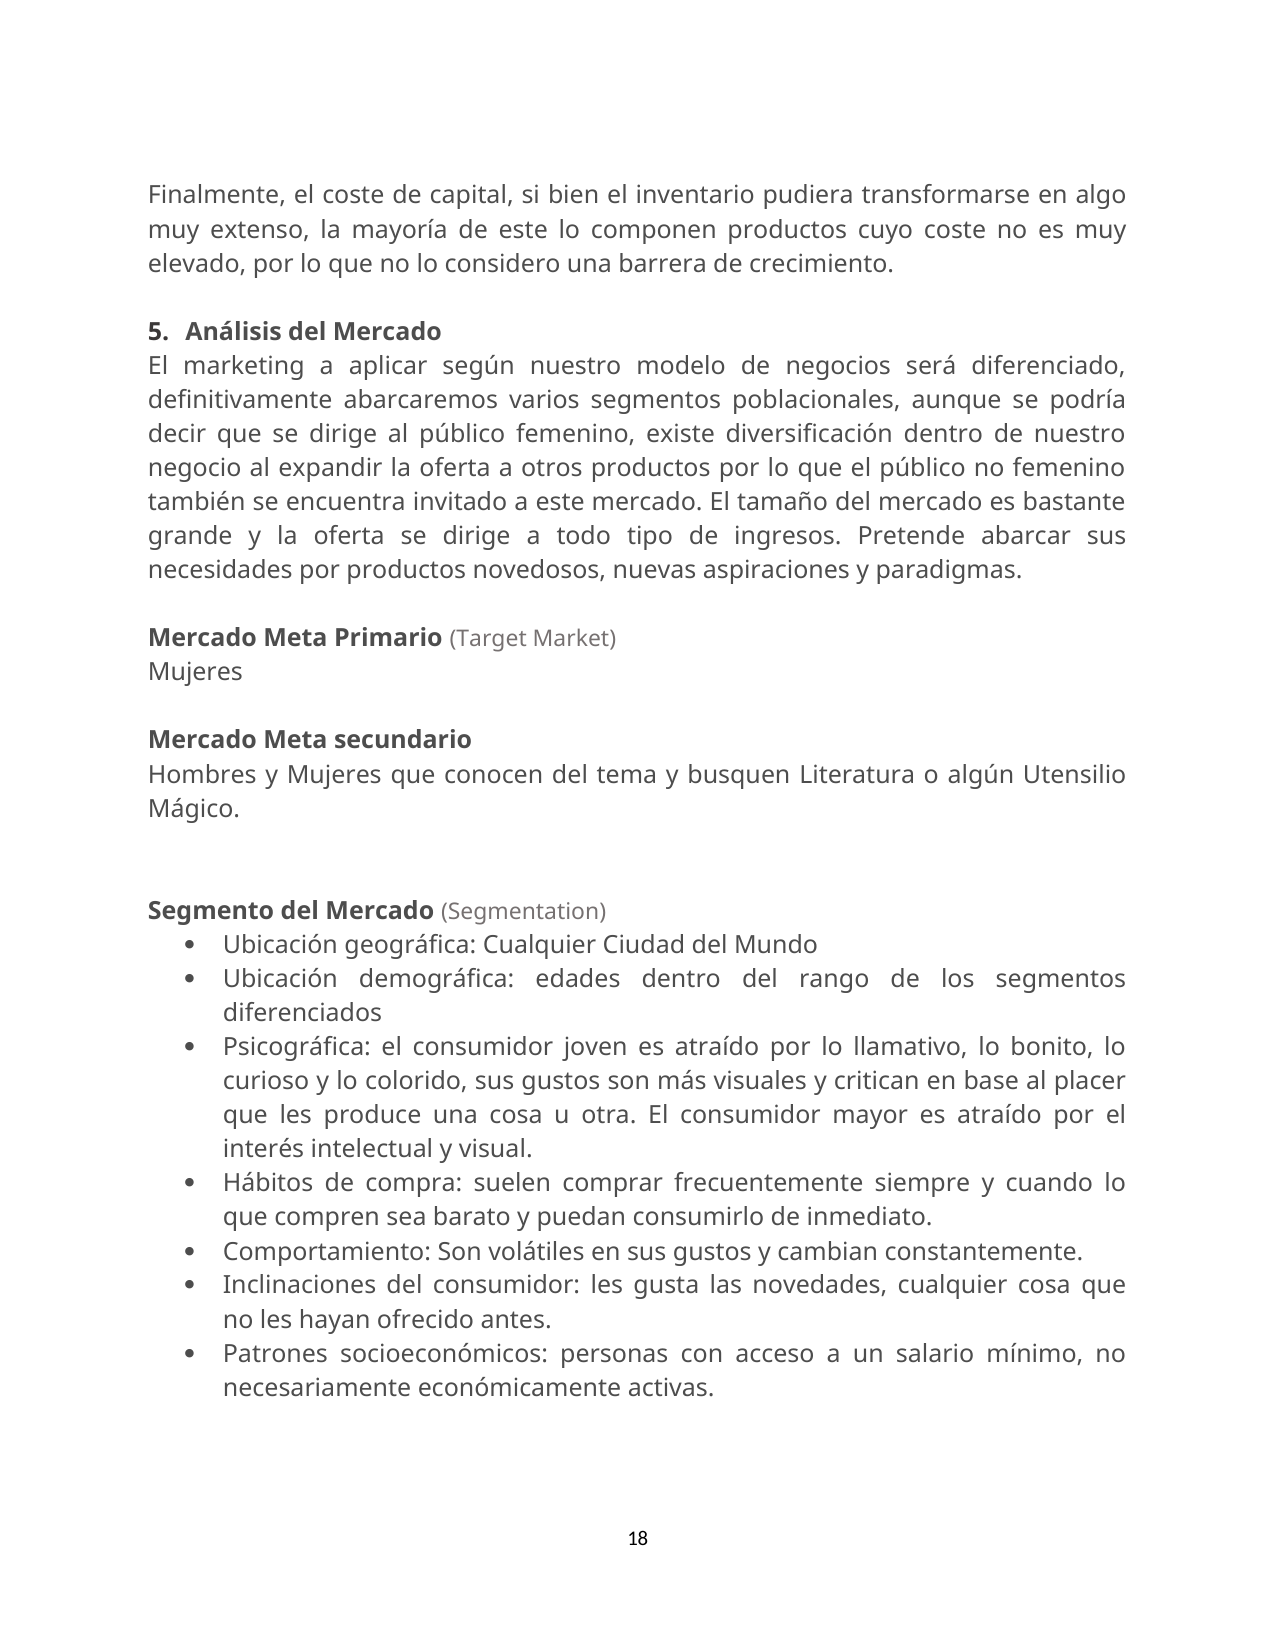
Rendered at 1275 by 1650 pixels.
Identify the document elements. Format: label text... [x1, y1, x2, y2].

list Mercado Meta Primario (Target Market) [148, 620, 1127, 654]
list Mercado Meta secundario [148, 722, 1127, 756]
list Patrones socioeconómicos: personas con acceso a un salario mínimo, no necesariamente económicamente activas. [185, 1335, 1127, 1403]
list Ubicación demográfica: edades dentro del rango de los segmentos diferenciados [185, 961, 1127, 1029]
list Ubicación geográfica: Cualquier Ciudad del Mundo [185, 927, 1127, 961]
list Segmento del Mercado (Segmentation) [148, 892, 1127, 927]
list Hombres y Mujeres que conocen del tema y busquen Literatura o algún Utensilio Mágico. [148, 756, 1127, 824]
list Finalmente, el coste de capital, si bien el inventario pudiera transformarse en algo muy extenso, la mayoría de este lo componen productos cuyo coste no es muy elevado, por lo que no lo considero una barrera de crecimiento. [148, 177, 1127, 279]
list Análisis del Mercado [148, 313, 1127, 347]
list Psicográfica: el consumidor joven es atraído por lo llamativo, lo bonito, lo curioso y lo colorido, sus gustos son más visuales y critican en base al placer que les produce una cosa u otra. El consumidor mayor es atraído por el interés intelectual y visual. [185, 1029, 1127, 1165]
list Comportamiento: Son volátiles en sus gustos y cambian constantemente. [185, 1233, 1127, 1267]
list Hábitos de compra: suelen comprar frecuentemente siempre y cuando lo que compren sea barato y puedan consumirlo de inmediato. [185, 1165, 1127, 1233]
list El marketing a aplicar según nuestro modelo de negocios será diferenciado, definitivamente abarcaremos varios segmentos poblacionales, aunque se podría decir que se dirige al público femenino, existe diversificación dentro de nuestro negocio al expandir la oferta a otros productos por lo que el público no femenino también se encuentra invitado a este mercado. El tamaño del mercado es bastante grande y la oferta se dirige a todo tipo de ingresos. Pretende abarcar sus necesidades por productos novedosos, nuevas aspiraciones y paradigmas. [148, 347, 1127, 586]
list Mujeres [148, 654, 1127, 688]
list Inclinaciones del consumidor: les gusta las novedades, cualquier cosa que no les hayan ofrecido antes. [185, 1267, 1127, 1335]
